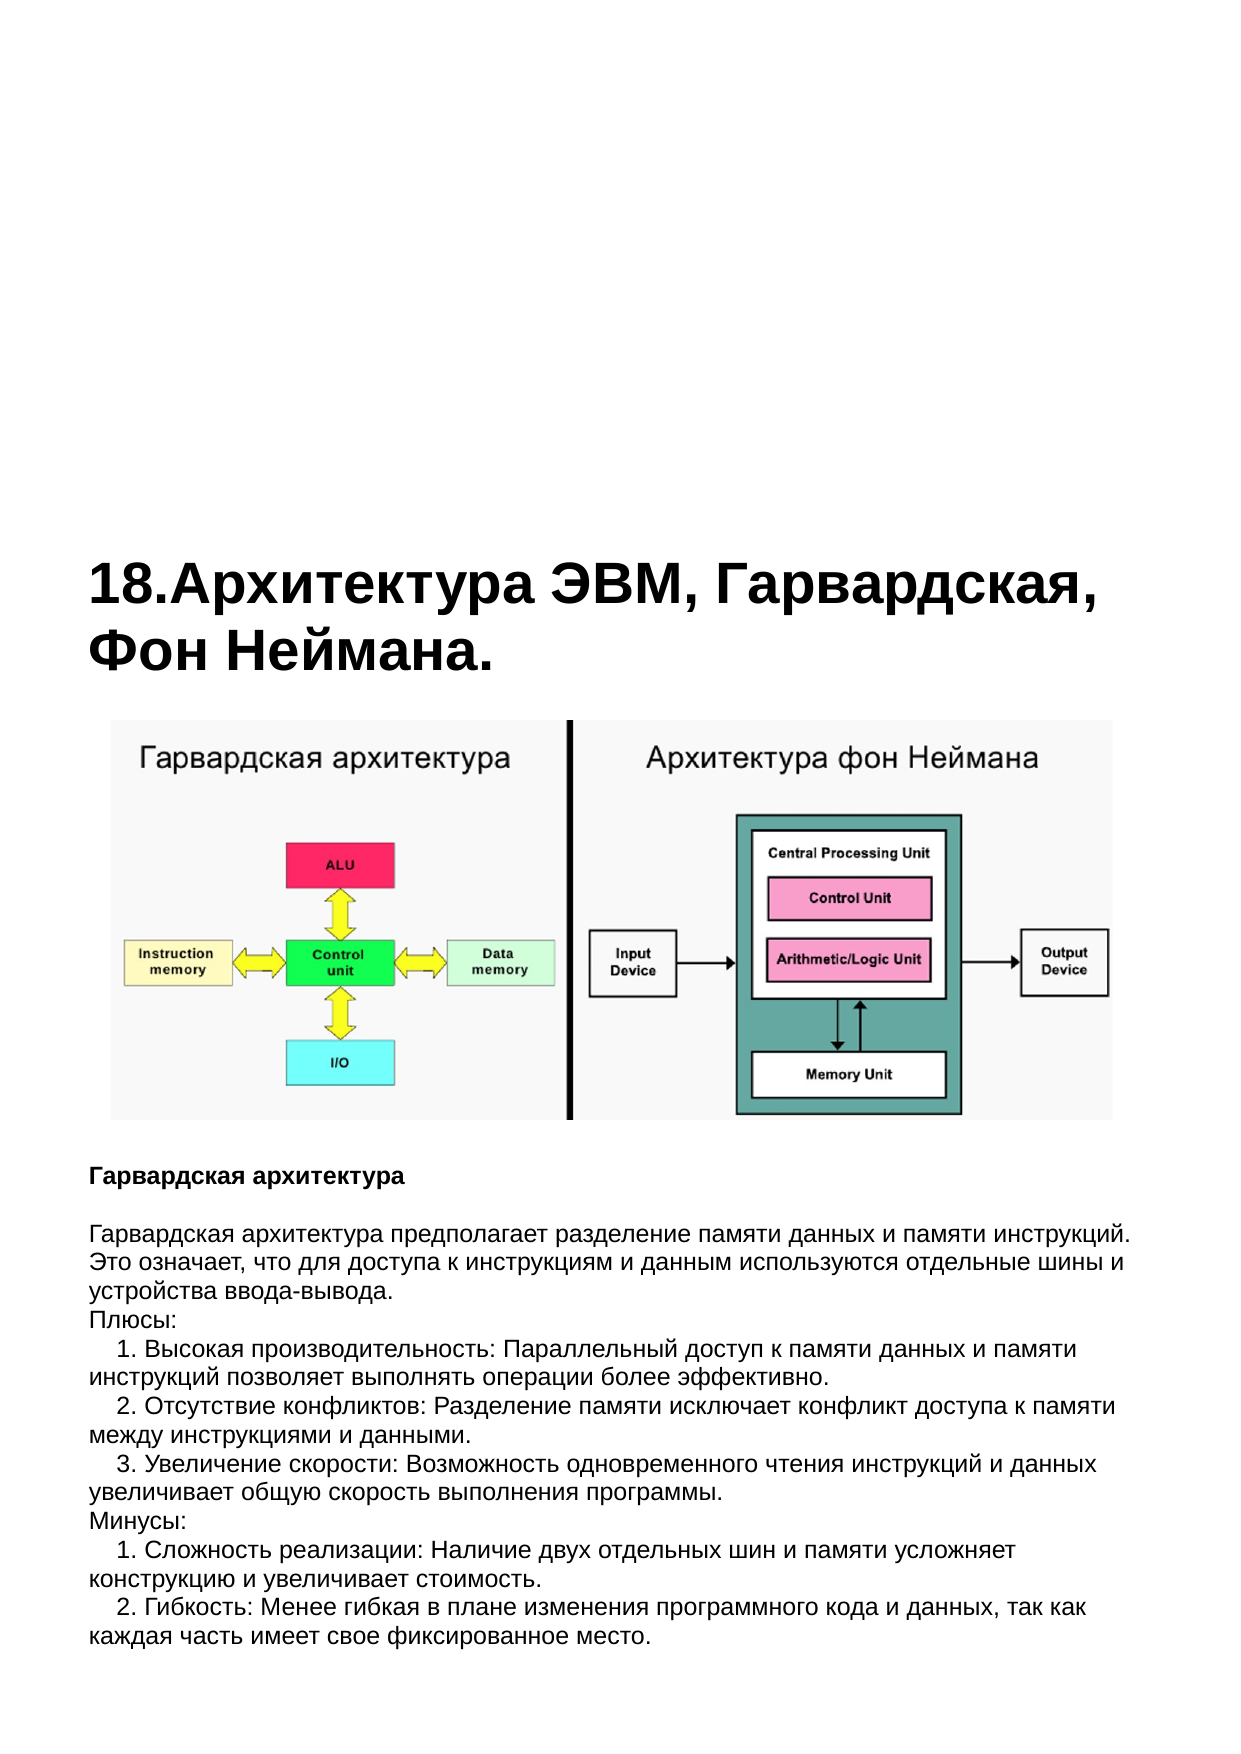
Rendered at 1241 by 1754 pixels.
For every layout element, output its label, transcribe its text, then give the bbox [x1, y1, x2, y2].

text 2. Отсутствие конфликтов: Разделение памяти исключает конфликт доступа к памяти между инструкциями и данными. [88, 1391, 1152, 1449]
text 2. Гибкость: Менее гибкая в плане изменения программного кода и данных, так как каждая часть имеет свое фиксированное место. [88, 1592, 1152, 1650]
text 1. Высокая производительность: Параллельный доступ к памяти данных и памяти инструкций позволяет выполнять операции более эффективно. [88, 1334, 1152, 1391]
text Плюсы: [88, 1305, 1152, 1334]
picture [110, 720, 1113, 1120]
text Гарвардская архитектура [88, 1161, 1152, 1190]
text Минусы: [88, 1506, 1152, 1535]
text Гарвардская архитектура предполагает разделение памяти данных и памяти инструкций. Это означает, что для доступа к инструкциям и данным используются отдельные шины и устройства ввода-вывода. [88, 1219, 1152, 1305]
text 3. Увеличение скорости: Возможность одновременного чтения инструкций и данных увеличивает общую скорость выполнения программы. [88, 1449, 1152, 1506]
text 1. Сложность реализации: Наличие двух отдельных шин и памяти усложняет конструкцию и увеличивает стоимость. [88, 1535, 1152, 1592]
title 18.Архитектура ЭВМ, Гарвардская, Фон Неймана. [88, 549, 1152, 683]
